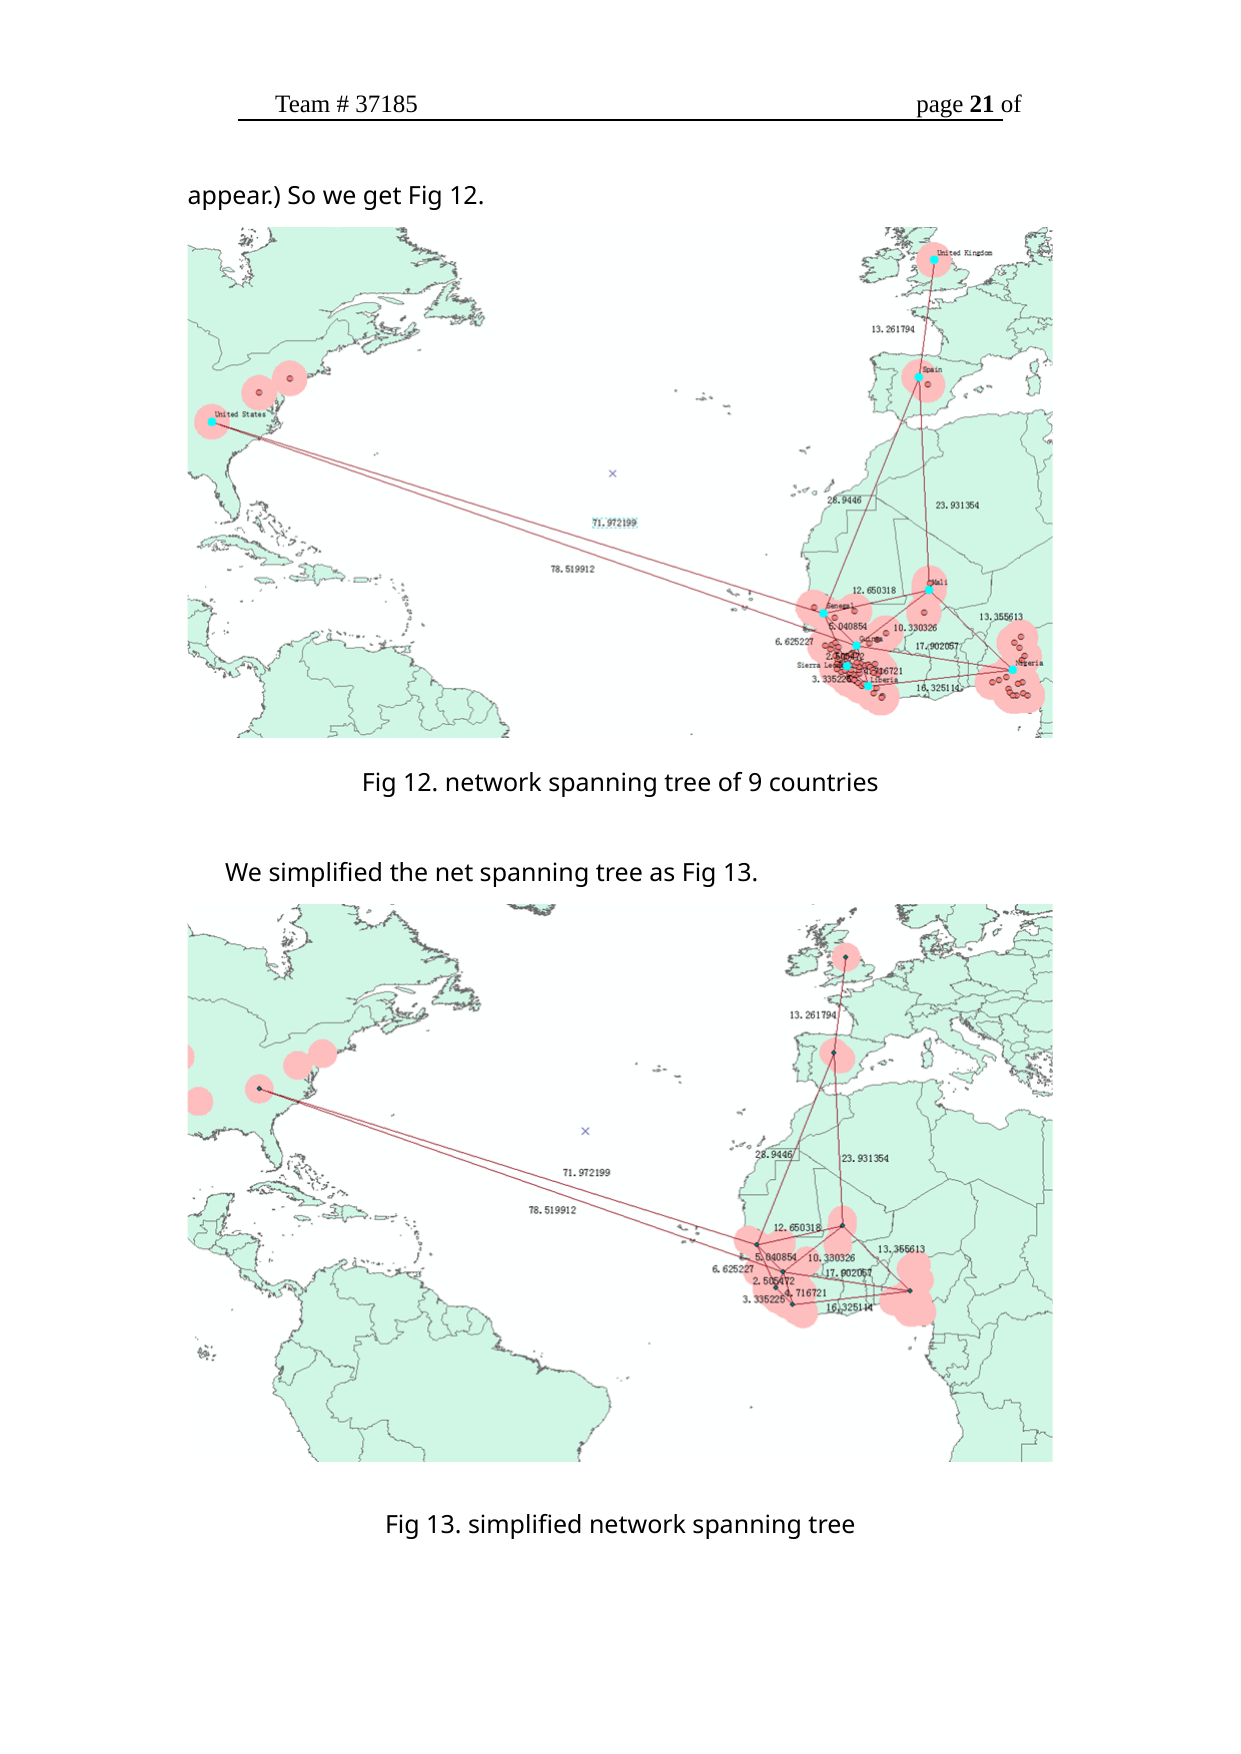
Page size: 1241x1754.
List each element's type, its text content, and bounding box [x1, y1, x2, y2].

picture [187, 904, 1053, 1462]
title Fig 13. simplified network spanning tree [187, 1491, 1053, 1556]
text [187, 162, 1053, 227]
text We simplified the net spanning tree as Fig 13. [187, 839, 1053, 904]
picture [187, 227, 1053, 738]
title Fig 12. network spanning tree of 9 countries [187, 749, 1053, 814]
